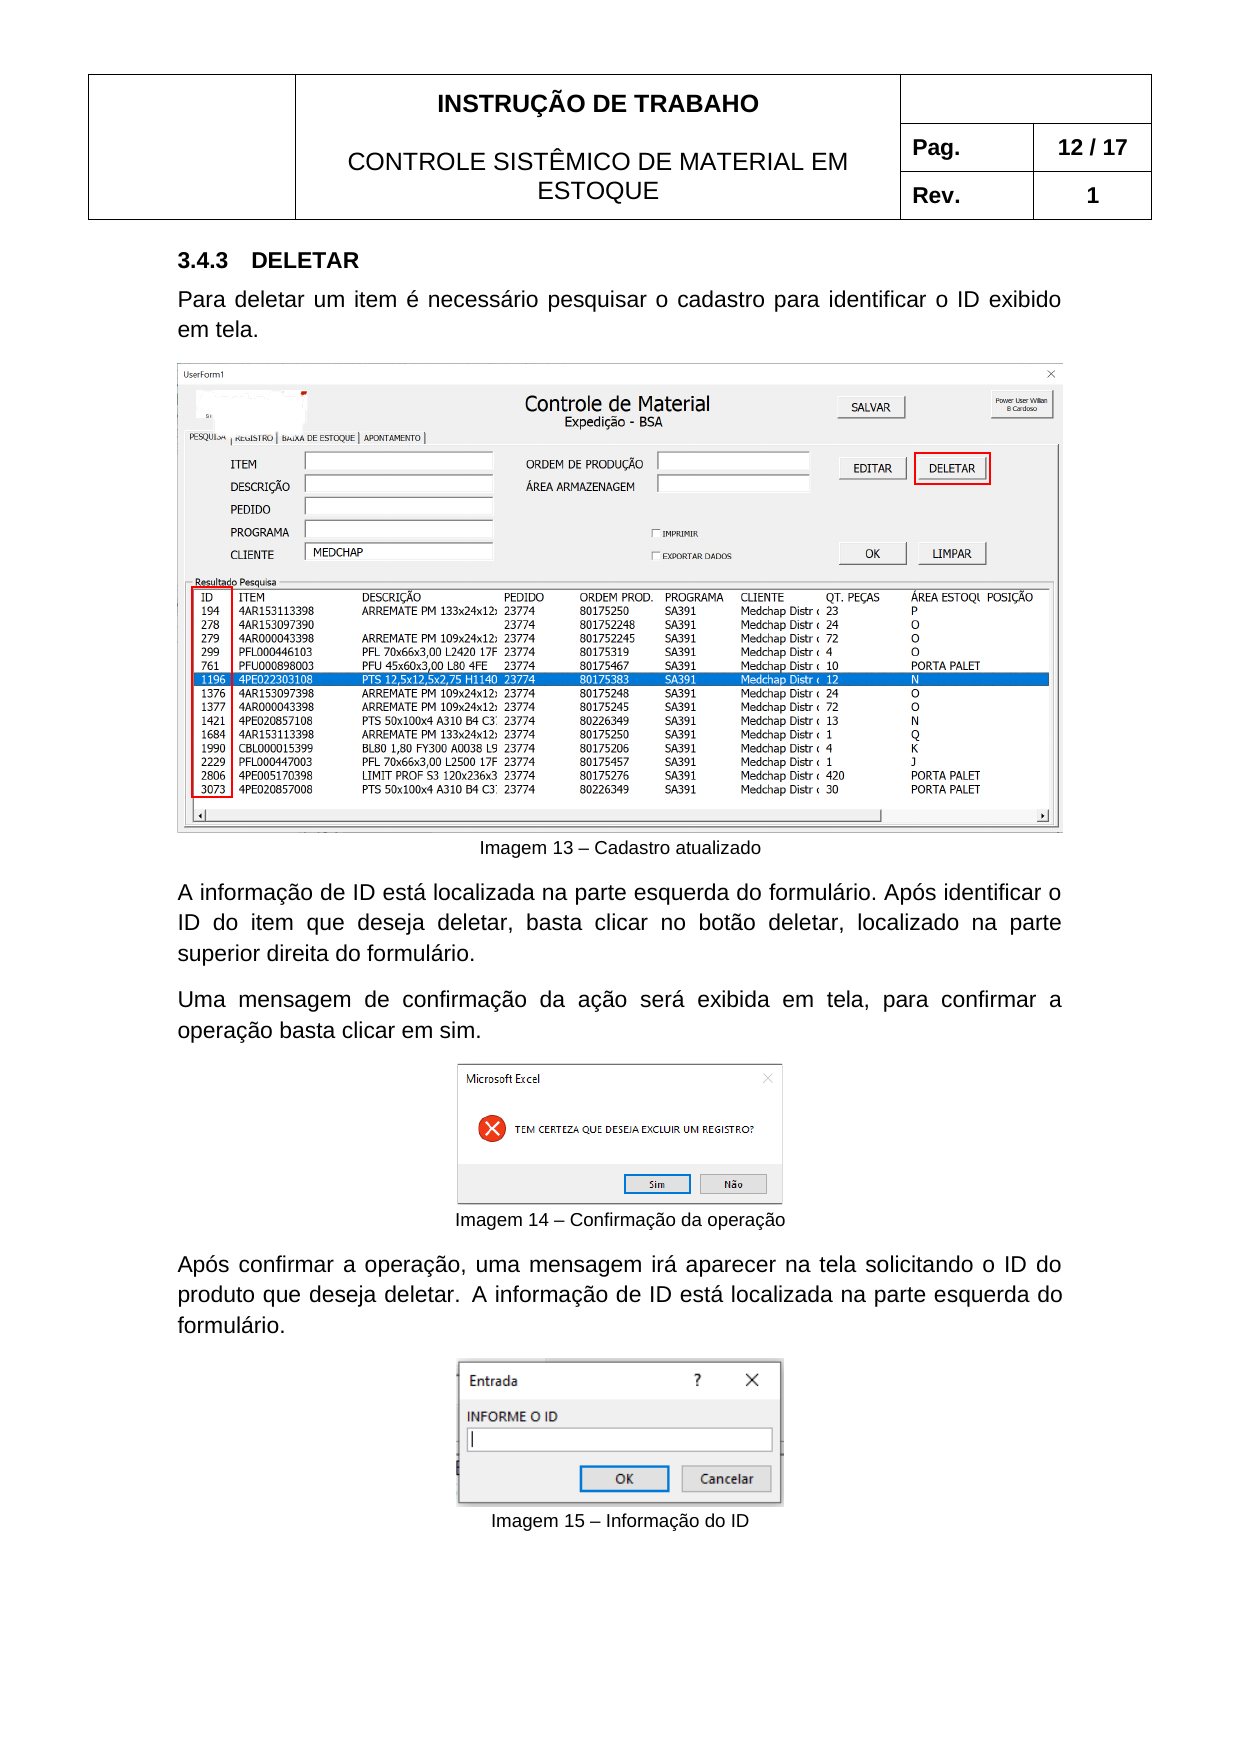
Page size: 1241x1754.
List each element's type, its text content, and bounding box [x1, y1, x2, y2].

text Para deletar um item é necessário pesquisar o cadastro para identificar o ID exibido em tela. [177, 286, 1063, 343]
text Após confirmar a operação, uma mensagem irá aparecer na tela solicitando o ID do produto que deseja deletar. A informação de ID está localizada na parte esquerda do formulário. [177, 1251, 1063, 1338]
subtitle DELETAR [177, 247, 1063, 273]
picture [457, 1063, 783, 1205]
text Uma mensagem de confirmação da ação será exibida em tela, para confirmar a operação basta clicar em sim. [177, 986, 1063, 1043]
picture [456, 1358, 784, 1507]
picture [177, 363, 1063, 833]
text A informação de ID está localizada na parte esquerda do formulário. Após identificar o ID do item que deseja deletar, basta clicar no botão deletar, localizado na parte superior direita do formulário. [177, 879, 1063, 966]
text Imagem 14 – Confirmação da operação [177, 1209, 1063, 1230]
text Imagem 15 – Informação do ID [177, 1510, 1063, 1532]
text Imagem 13 – Cadastro atualizado [177, 837, 1063, 858]
